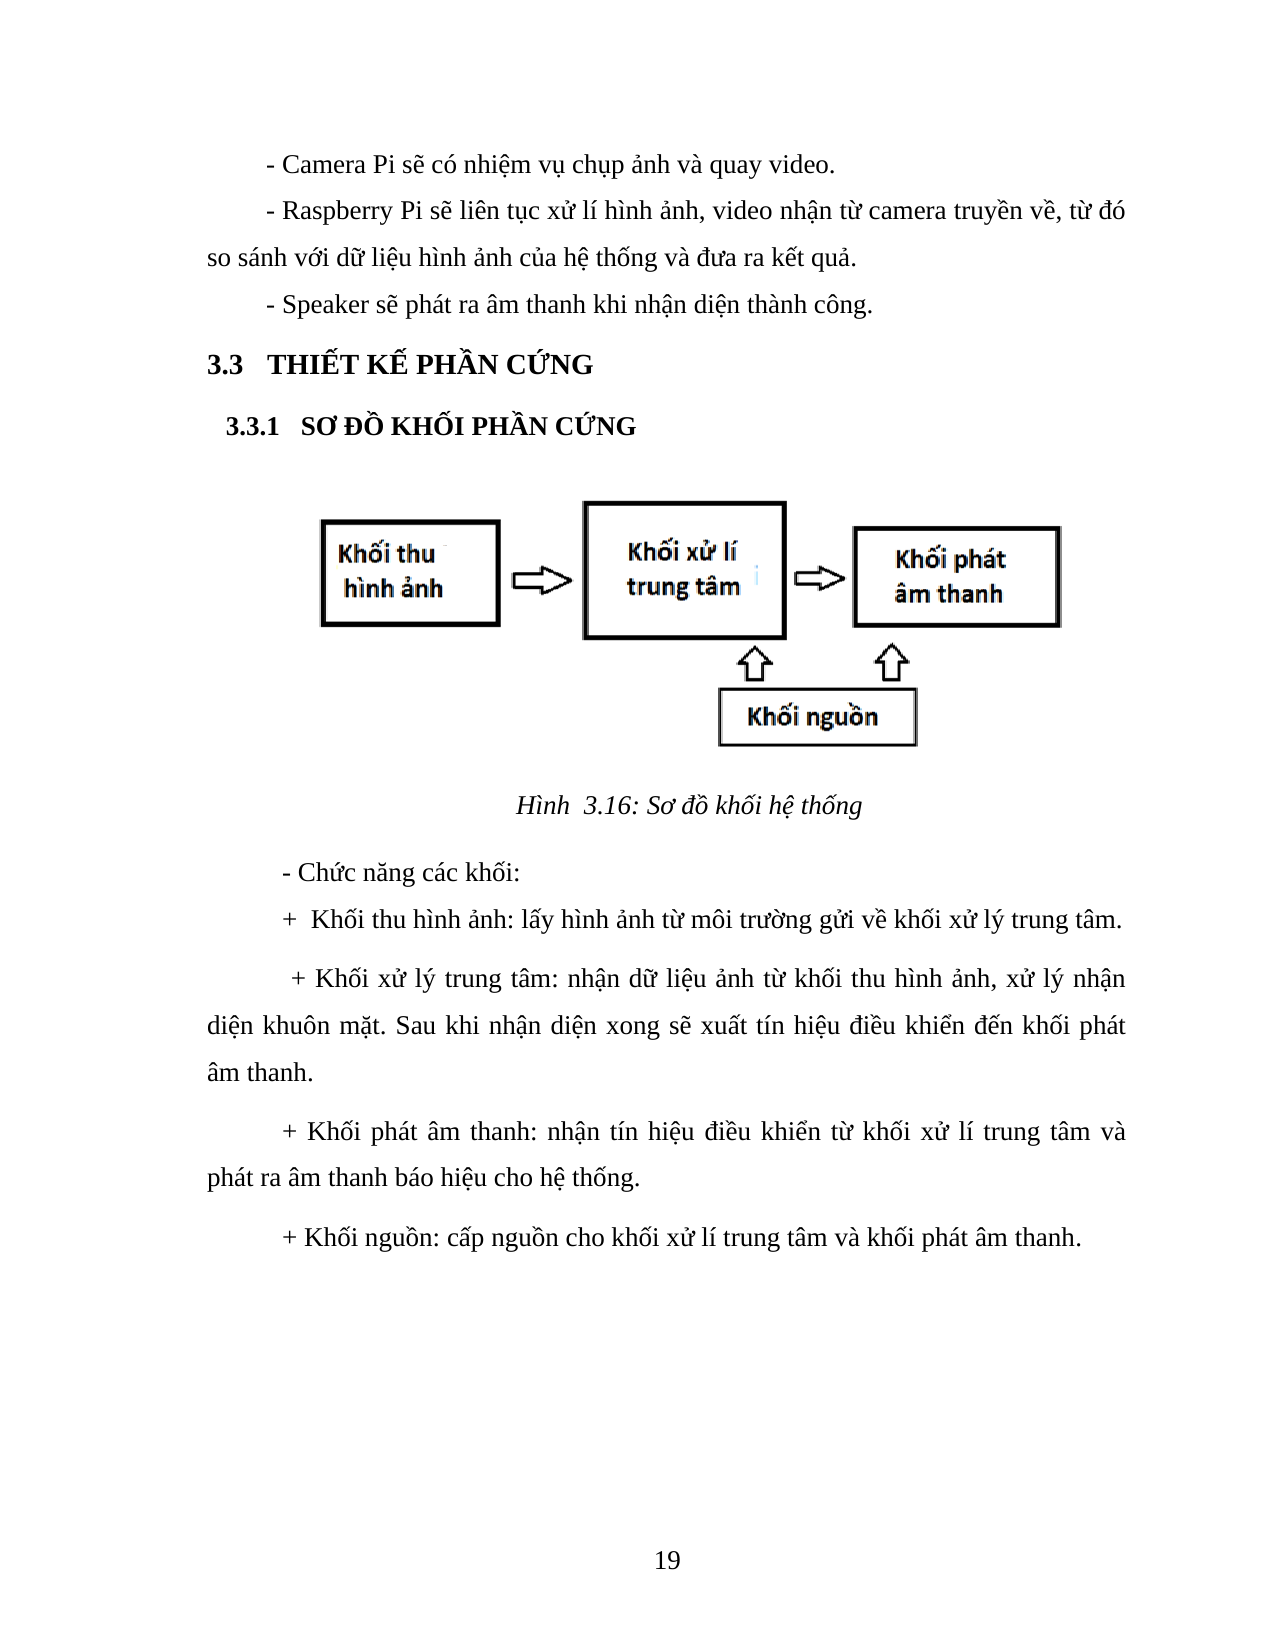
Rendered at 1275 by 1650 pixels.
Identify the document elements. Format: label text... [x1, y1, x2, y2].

text - Chức năng các khối: [207, 857, 1127, 888]
list Raspberry Pi sẽ liên tục xử lí hình ảnh, video nhận từ camera truyền về, từ đó so sánh với dữ liệu hình ảnh của hệ thống và đưa ra kết quả. [207, 194, 1127, 272]
picture [310, 468, 1069, 774]
text + Khối nguồn: cấp nguồn cho khối xử lí trung tâm và khối phát âm thanh. [207, 1221, 1127, 1252]
list Camera Pi sẽ có nhiệm vụ chụp ảnh và quay video. [207, 148, 1127, 179]
list Speaker sẽ phát ra âm thanh khi nhận diện thành công. [207, 288, 1127, 319]
text + Khối thu hình ảnh: lấy hình ảnh từ môi trường gửi về khối xử lý trung tâm. [207, 903, 1127, 934]
subtitle SƠ ĐỒ KHỐI PHẦN CỨNG [226, 410, 1127, 441]
text + Khối phát âm thanh: nhận tín hiệu điều khiển từ khối xử lí trung tâm và phát ra âm thanh báo hiệu cho hệ thống. [207, 1115, 1127, 1193]
text + Khối xử lý trung tâm: nhận dữ liệu ảnh từ khối thu hình ảnh, xử lý nhận diện khuôn mặt. Sau khi nhận diện xong sẽ xuất tín hiệu điều khiển đến khối phát âm thanh. [207, 962, 1127, 1087]
subtitle thiết kế phần cứng [207, 347, 1127, 380]
